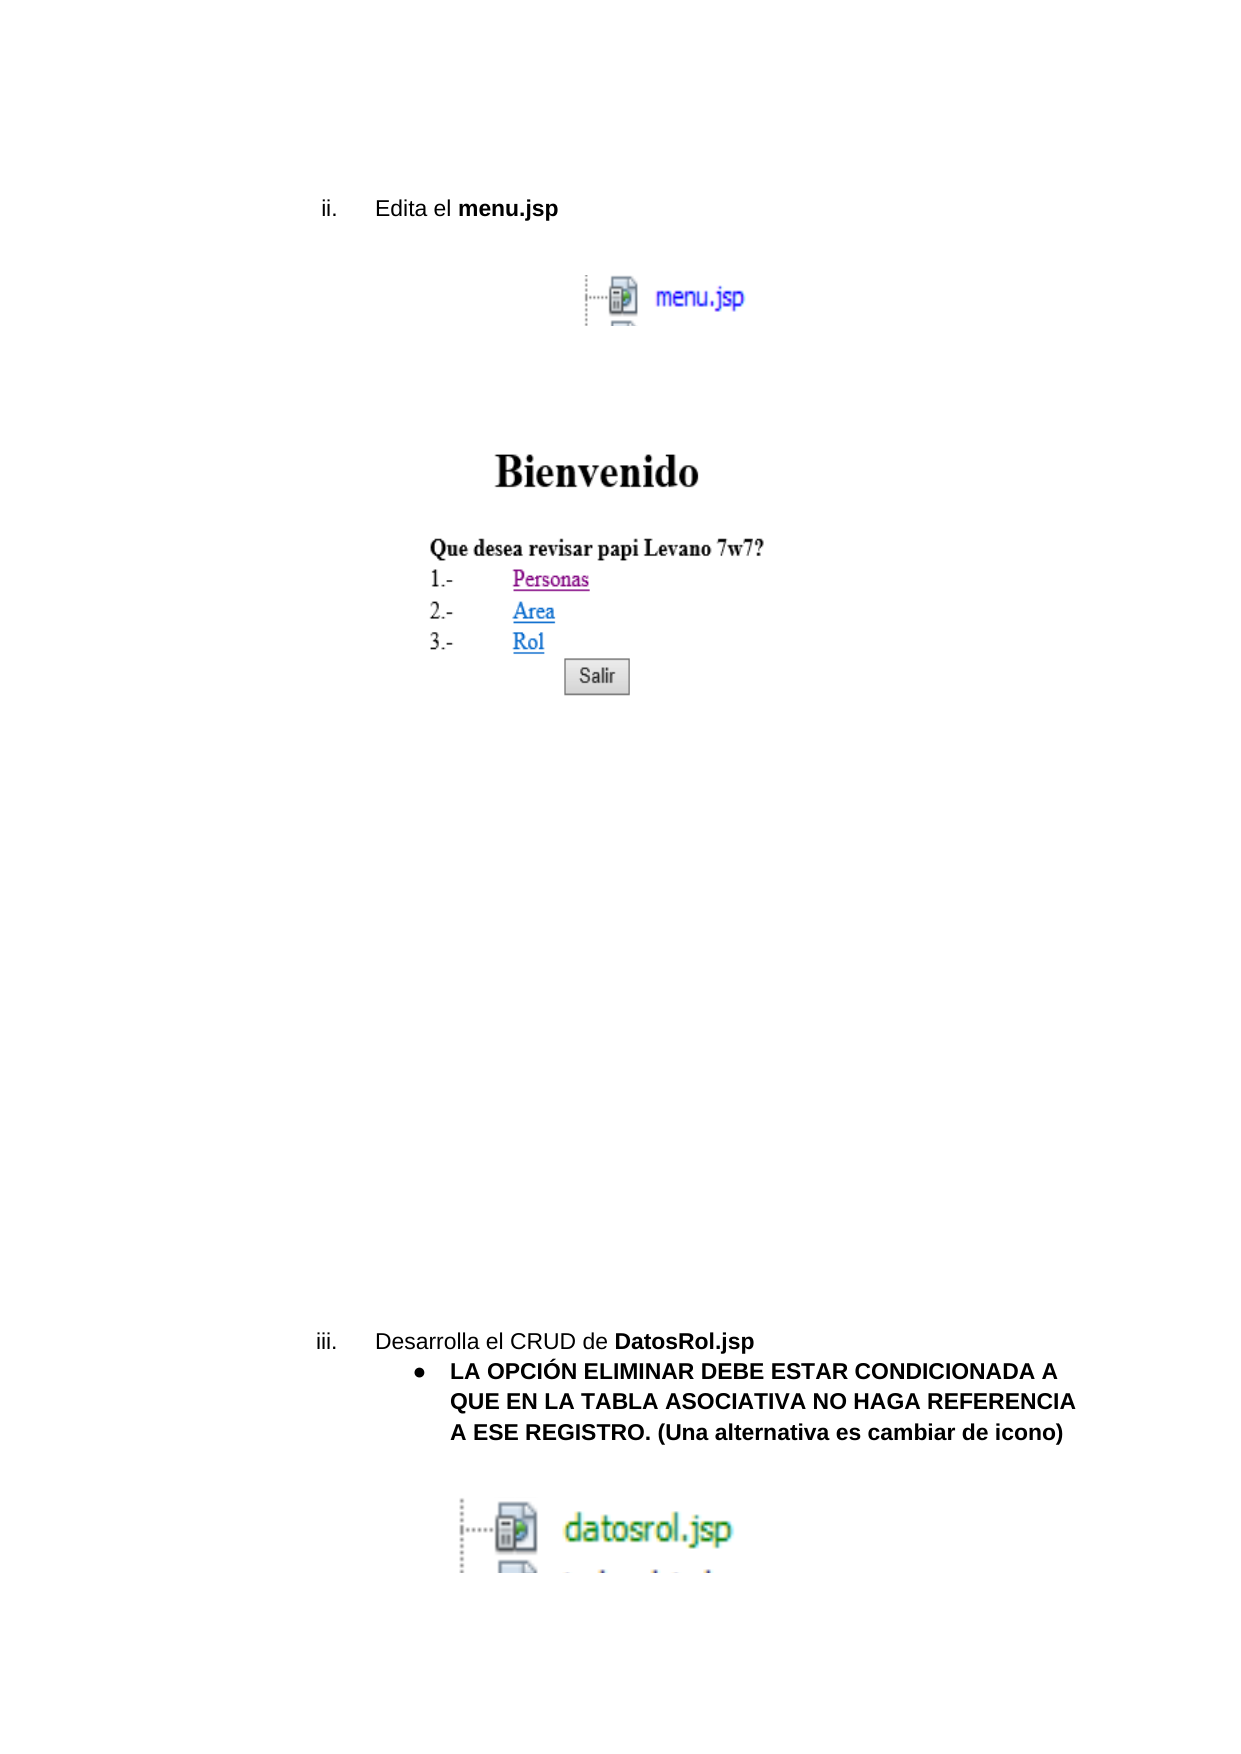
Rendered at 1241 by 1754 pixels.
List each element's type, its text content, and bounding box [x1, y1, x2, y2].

list LA OPCIÓN ELIMINAR DEBE ESTAR CONDICIONADA A QUE EN LA TABLA ASOCIATIVA NO HAGA REFERENCIA A ESE REGISTRO. (Una alternativa es cambiar de icono) [412, 1358, 1090, 1445]
picture [454, 1497, 826, 1573]
list Edita el menu.jsp [337, 195, 1090, 221]
picture [554, 275, 795, 326]
picture [234, 425, 1065, 849]
list Desarrolla el CRUD de DatosRol.jsp [337, 1328, 1090, 1354]
